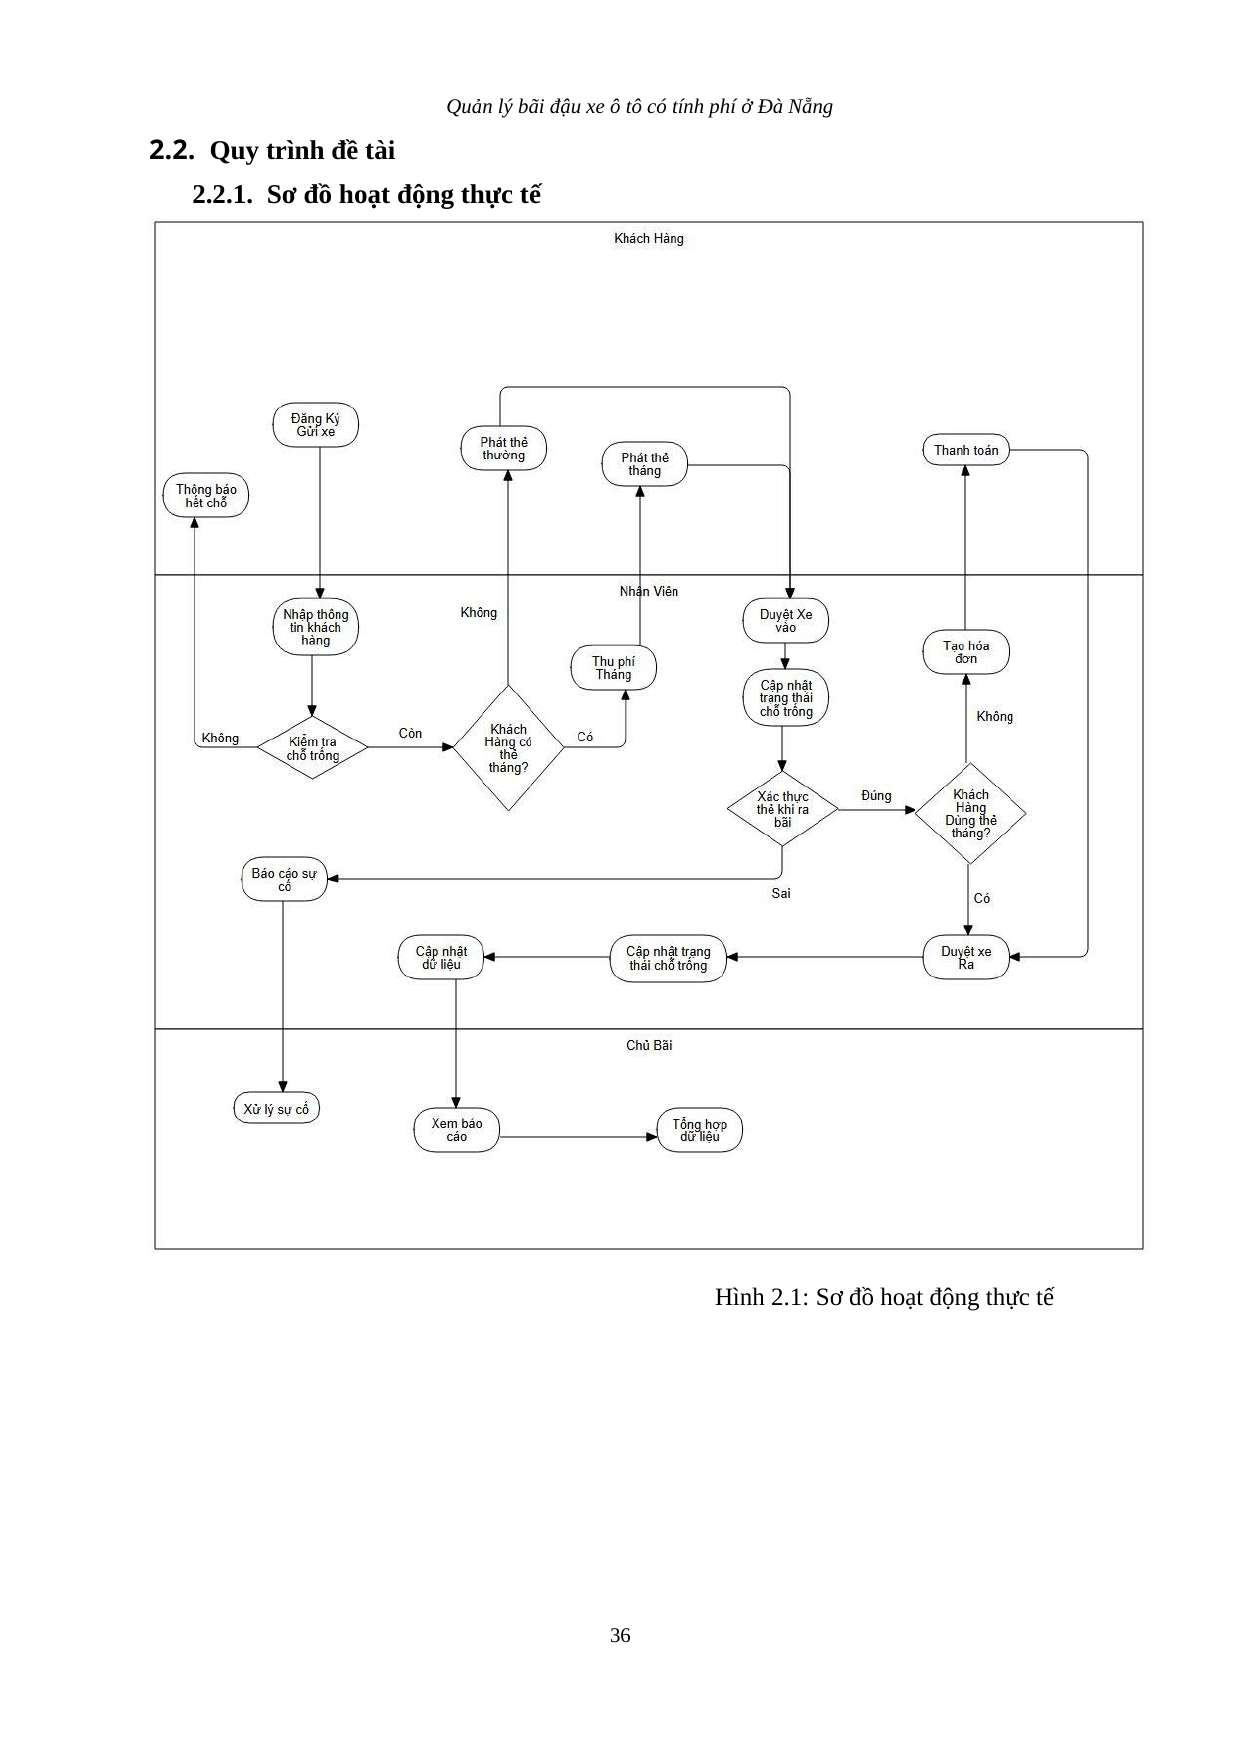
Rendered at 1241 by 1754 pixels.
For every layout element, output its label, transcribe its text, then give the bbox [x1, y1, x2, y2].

subtitle Quy trình đề tài [149, 131, 1134, 167]
subtitle Sơ đồ hoạt động thực tế [192, 178, 1134, 209]
picture [147, 218, 1154, 1261]
subtitle Sơ đồ hoạt động thực tế [635, 1282, 1134, 1310]
